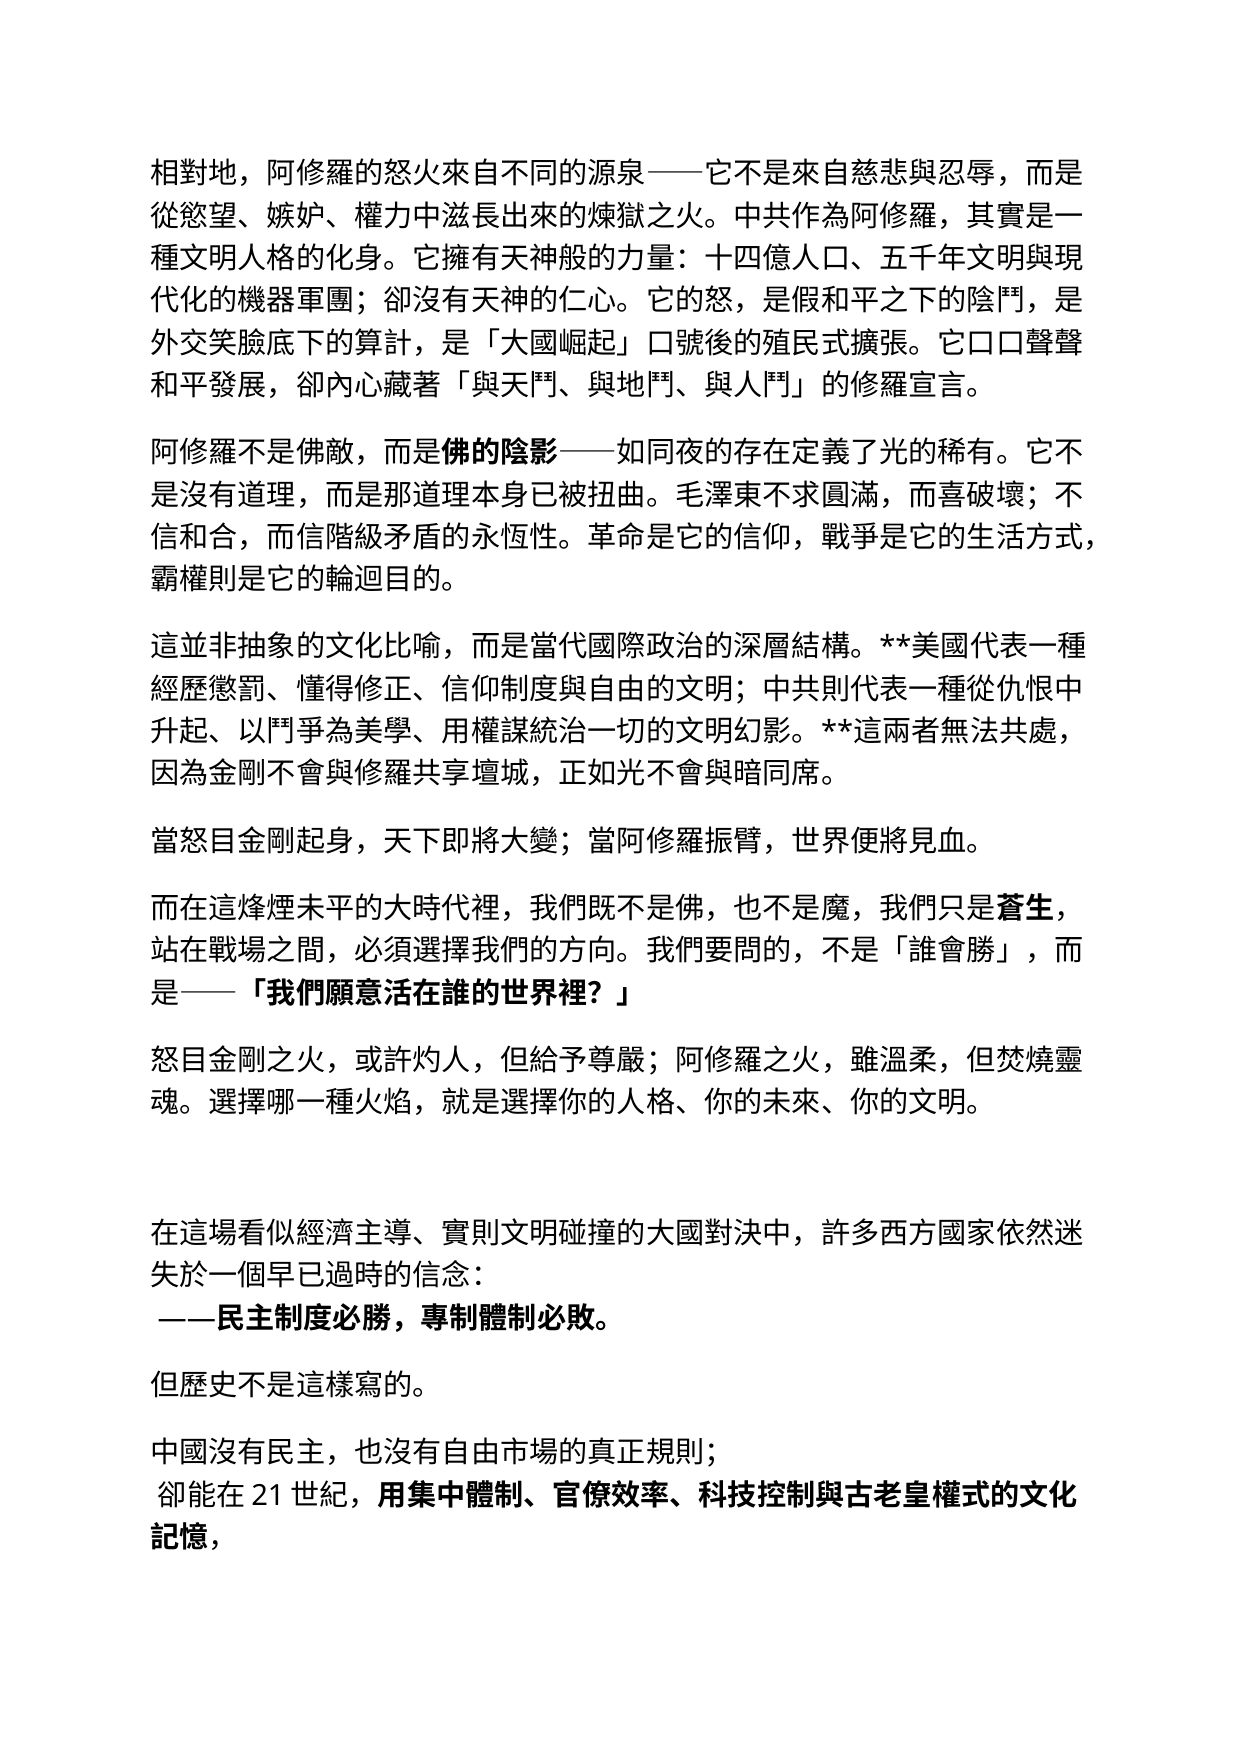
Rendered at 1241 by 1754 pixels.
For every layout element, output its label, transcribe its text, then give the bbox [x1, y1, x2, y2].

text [150, 1429, 1090, 1556]
text 但歷史不是這樣寫的。 [150, 1362, 1090, 1404]
text 這並非抽象的文化比喻，而是當代國際政治的深層結構。**美國代表一種經歷懲罰、懂得修正、信仰制度與自由的文明；中共則代表一種從仇恨中升起、以鬥爭為美學、用權謀統治一切的文明幻影。**這兩者無法共處，因為金剛不會與修羅共享壇城，正如光不會與暗同席。 [150, 623, 1090, 792]
text 阿修羅不是佛敵，而是佛的陰影——如同夜的存在定義了光的稀有。它不是沒有道理，而是那道理本身已被扭曲。毛澤東不求圓滿，而喜破壞；不信和合，而信階級矛盾的永恆性。革命是它的信仰，戰爭是它的生活方式，霸權則是它的輪迴目的。 [150, 429, 1090, 598]
text 怒目金剛之火，或許灼人，但給予尊嚴；阿修羅之火，雖溫柔，但焚燒靈魂。選擇哪一種火焰，就是選擇你的人格、你的未來、你的文明。 [150, 1036, 1090, 1121]
text 而在這烽煙未平的大時代裡，我們既不是佛，也不是魔，我們只是蒼生，站在戰場之間，必須選擇我們的方向。我們要問的，不是「誰會勝」，而是——「我們願意活在誰的世界裡？」 [150, 884, 1090, 1011]
text 相對地，阿修羅的怒火來自不同的源泉——它不是來自慈悲與忍辱，而是從慾望、嫉妒、權力中滋長出來的煉獄之火。中共作為阿修羅，其實是一種文明人格的化身。它擁有天神般的力量：十四億人口、五千年文明與現代化的機器軍團；卻沒有天神的仁心。它的怒，是假和平之下的陰鬥，是外交笑臉底下的算計，是「大國崛起」口號後的殖民式擴張。它口口聲聲和平發展，卻內心藏著「與天鬥、與地鬥、與人鬥」的修羅宣言。 [150, 150, 1090, 404]
text 在這場看似經濟主導、實則文明碰撞的大國對決中，許多西方國家依然迷失於一個早已過時的信念： ——民主制度必勝，專制體制必敗。 [150, 1209, 1090, 1337]
text 當怒目金剛起身，天下即將大變；當阿修羅振臂，世界便將見血。 [150, 817, 1090, 859]
